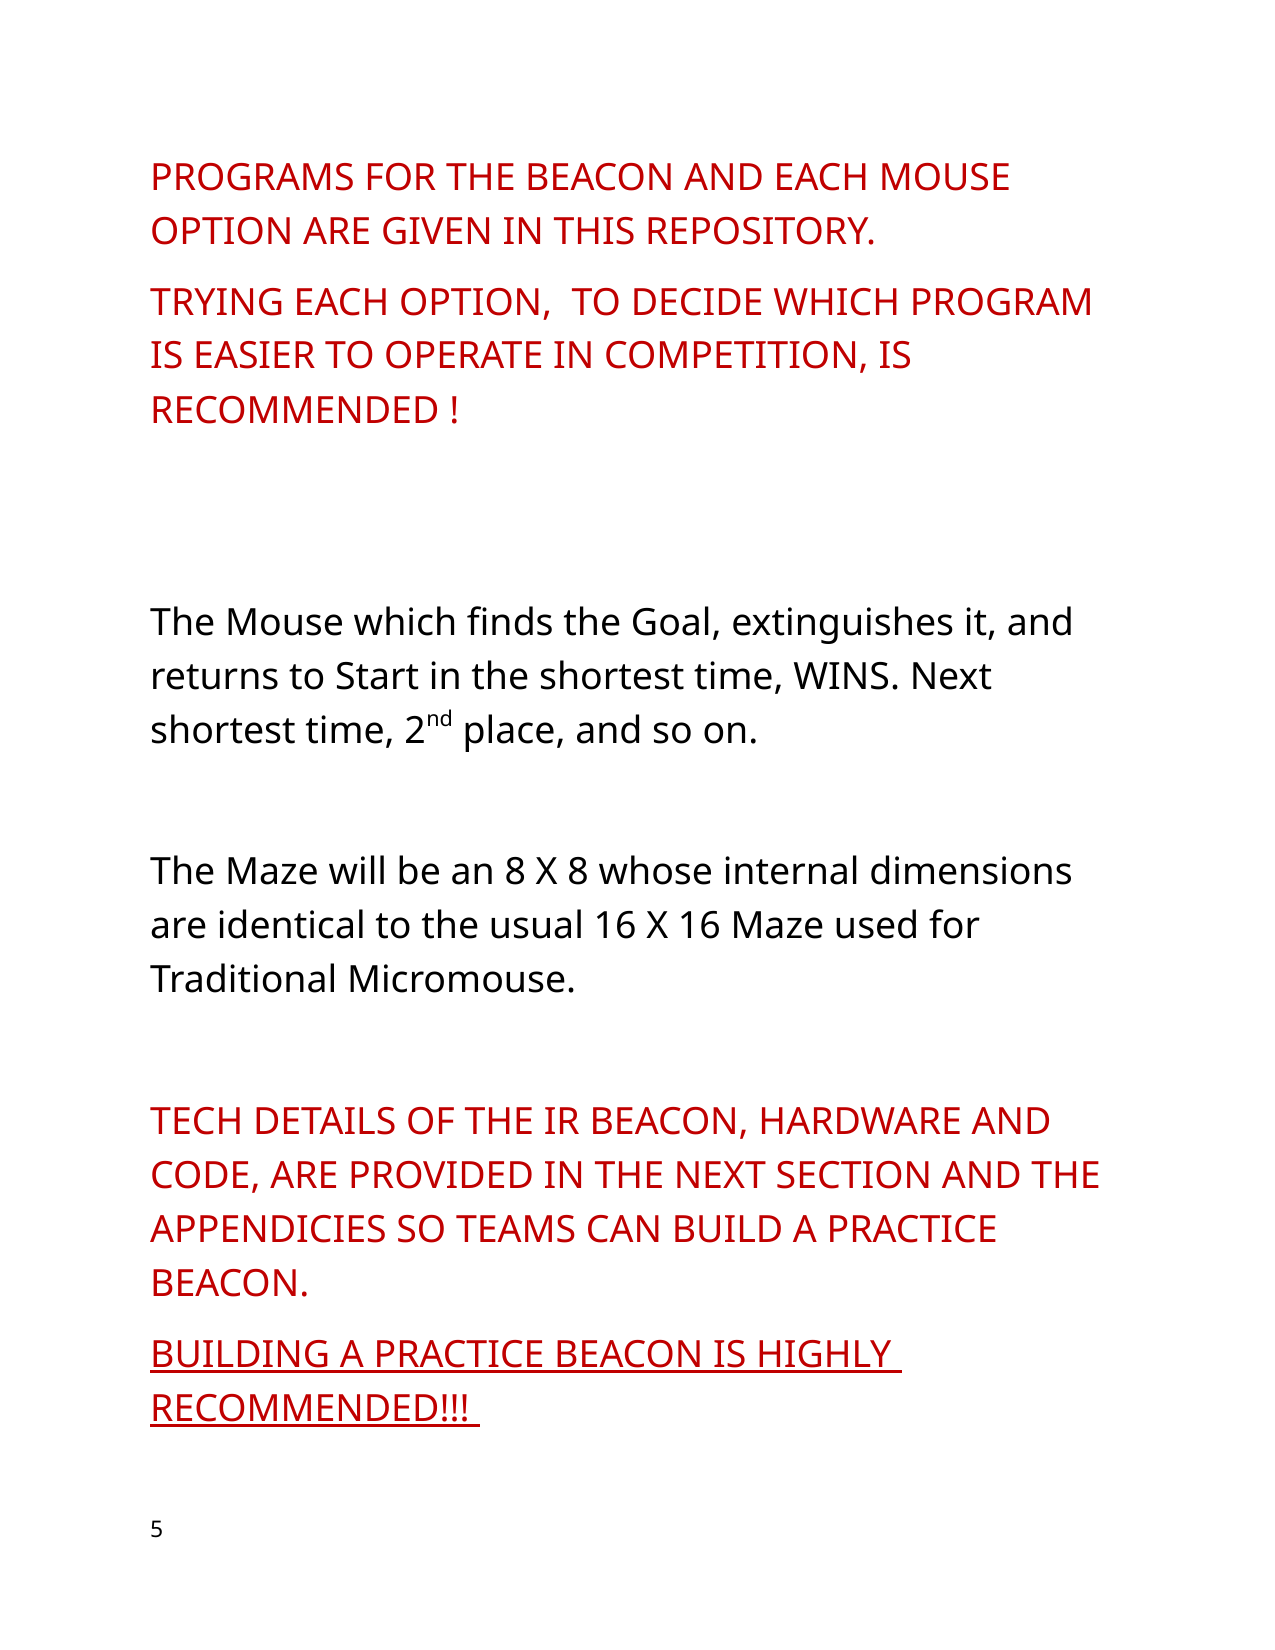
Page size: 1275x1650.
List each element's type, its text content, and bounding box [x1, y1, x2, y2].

text TRYING EACH OPTION, TO DECIDE WHICH PROGRAM IS EASIER TO OPERATE IN COMPETITION, IS RECOMMENDED ! [150, 275, 1125, 434]
text The Maze will be an 8 X 8 whose internal dimensions are identical to the usual 16 X 16 Maze used for Traditional Micromouse. [150, 845, 1125, 1004]
text TECH DETAILS OF THE IR BEACON, HARDWARE AND CODE, ARE PROVIDED IN THE NEXT SECTION AND THE APPENDICIES SO TEAMS CAN BUILD A PRACTICE BEACON. [150, 1094, 1125, 1307]
text BUILDING A PRACTICE BEACON IS HIGHLY RECOMMENDED!!! [150, 1327, 1125, 1432]
text PROGRAMS FOR THE BEACON AND EACH MOUSE OPTION ARE GIVEN IN THIS REPOSITORY. [150, 150, 1125, 255]
text The Mouse which finds the Goal, extinguishes it, and returns to Start in the shortest time, WINS. Next shortest time, 2nd place, and so on. [150, 595, 1125, 754]
